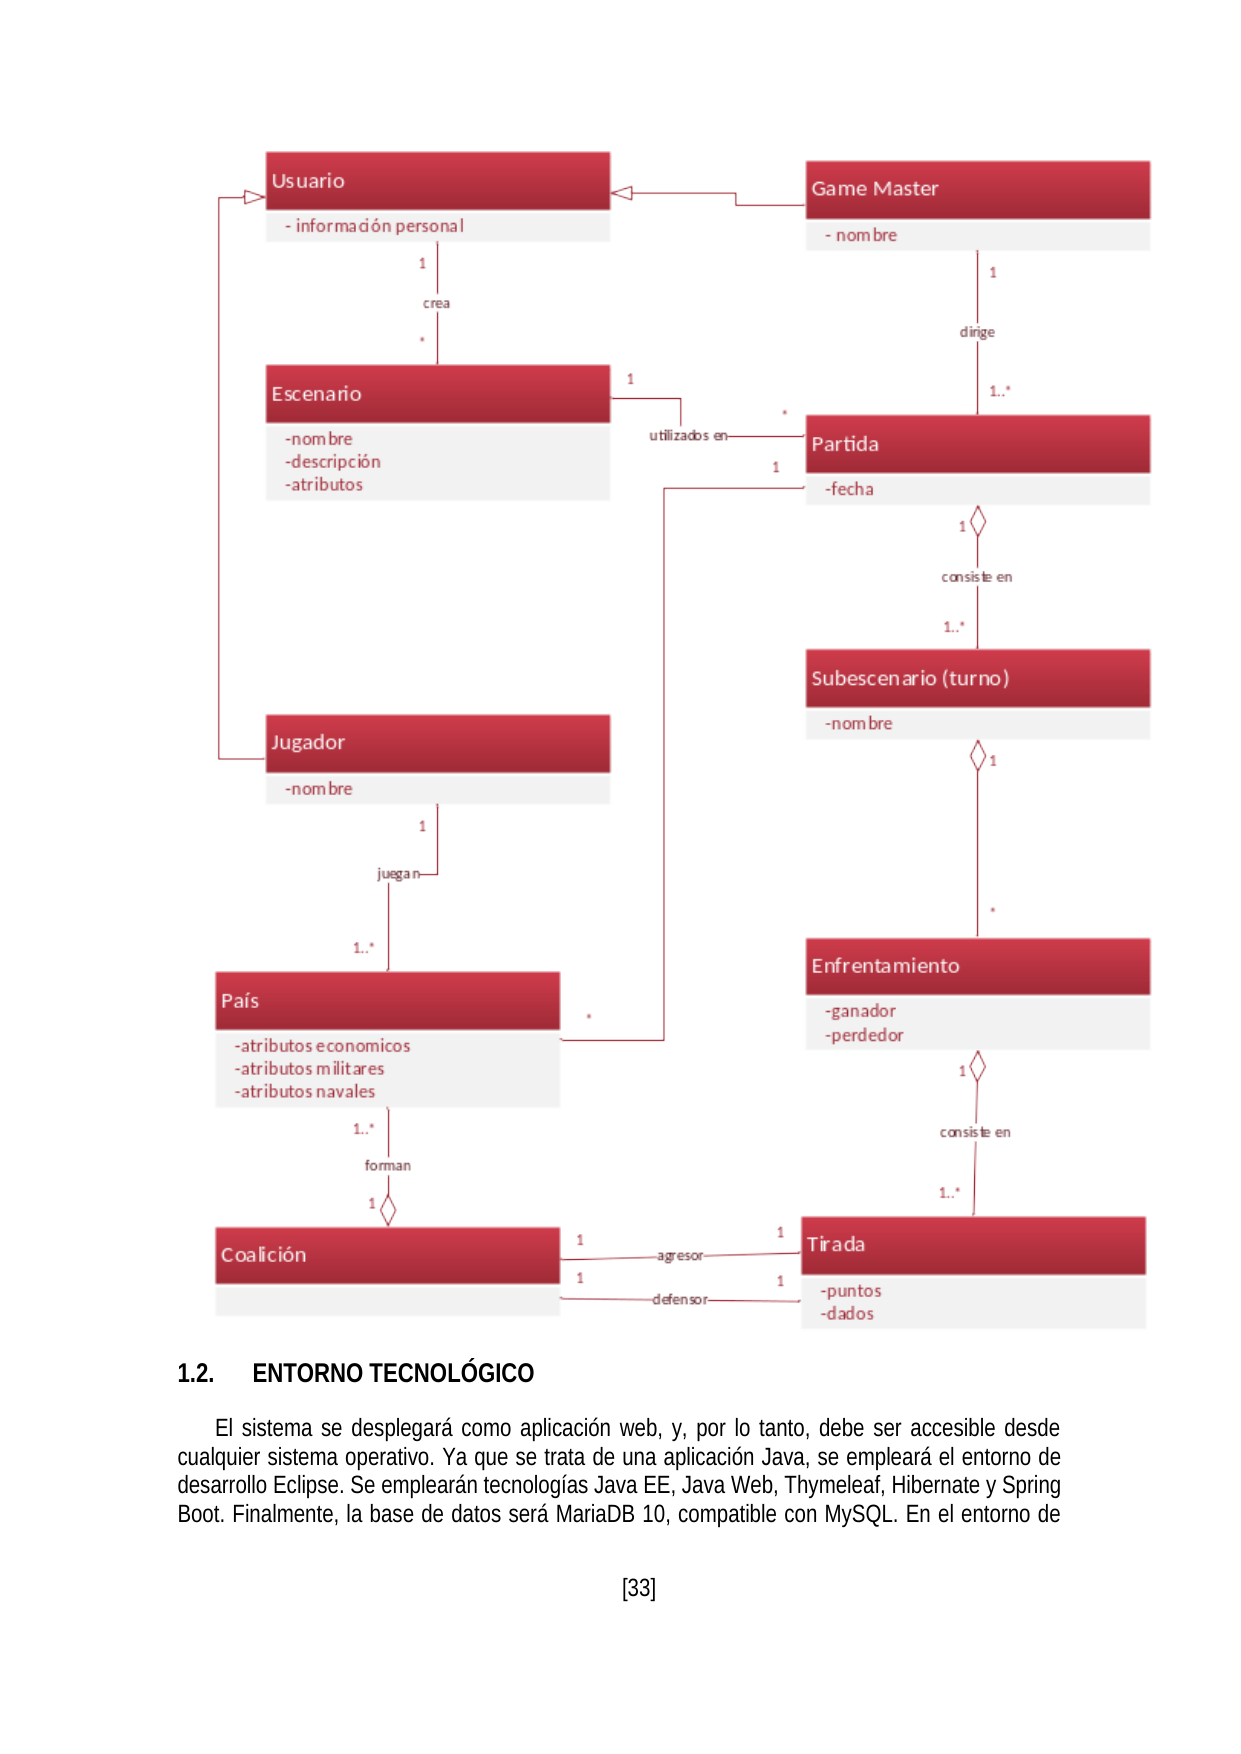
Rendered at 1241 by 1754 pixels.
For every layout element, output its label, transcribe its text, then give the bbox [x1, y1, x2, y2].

subtitle ENTORNO TECNOLÓGICO [177, 1357, 1063, 1388]
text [177, 1413, 1063, 1528]
